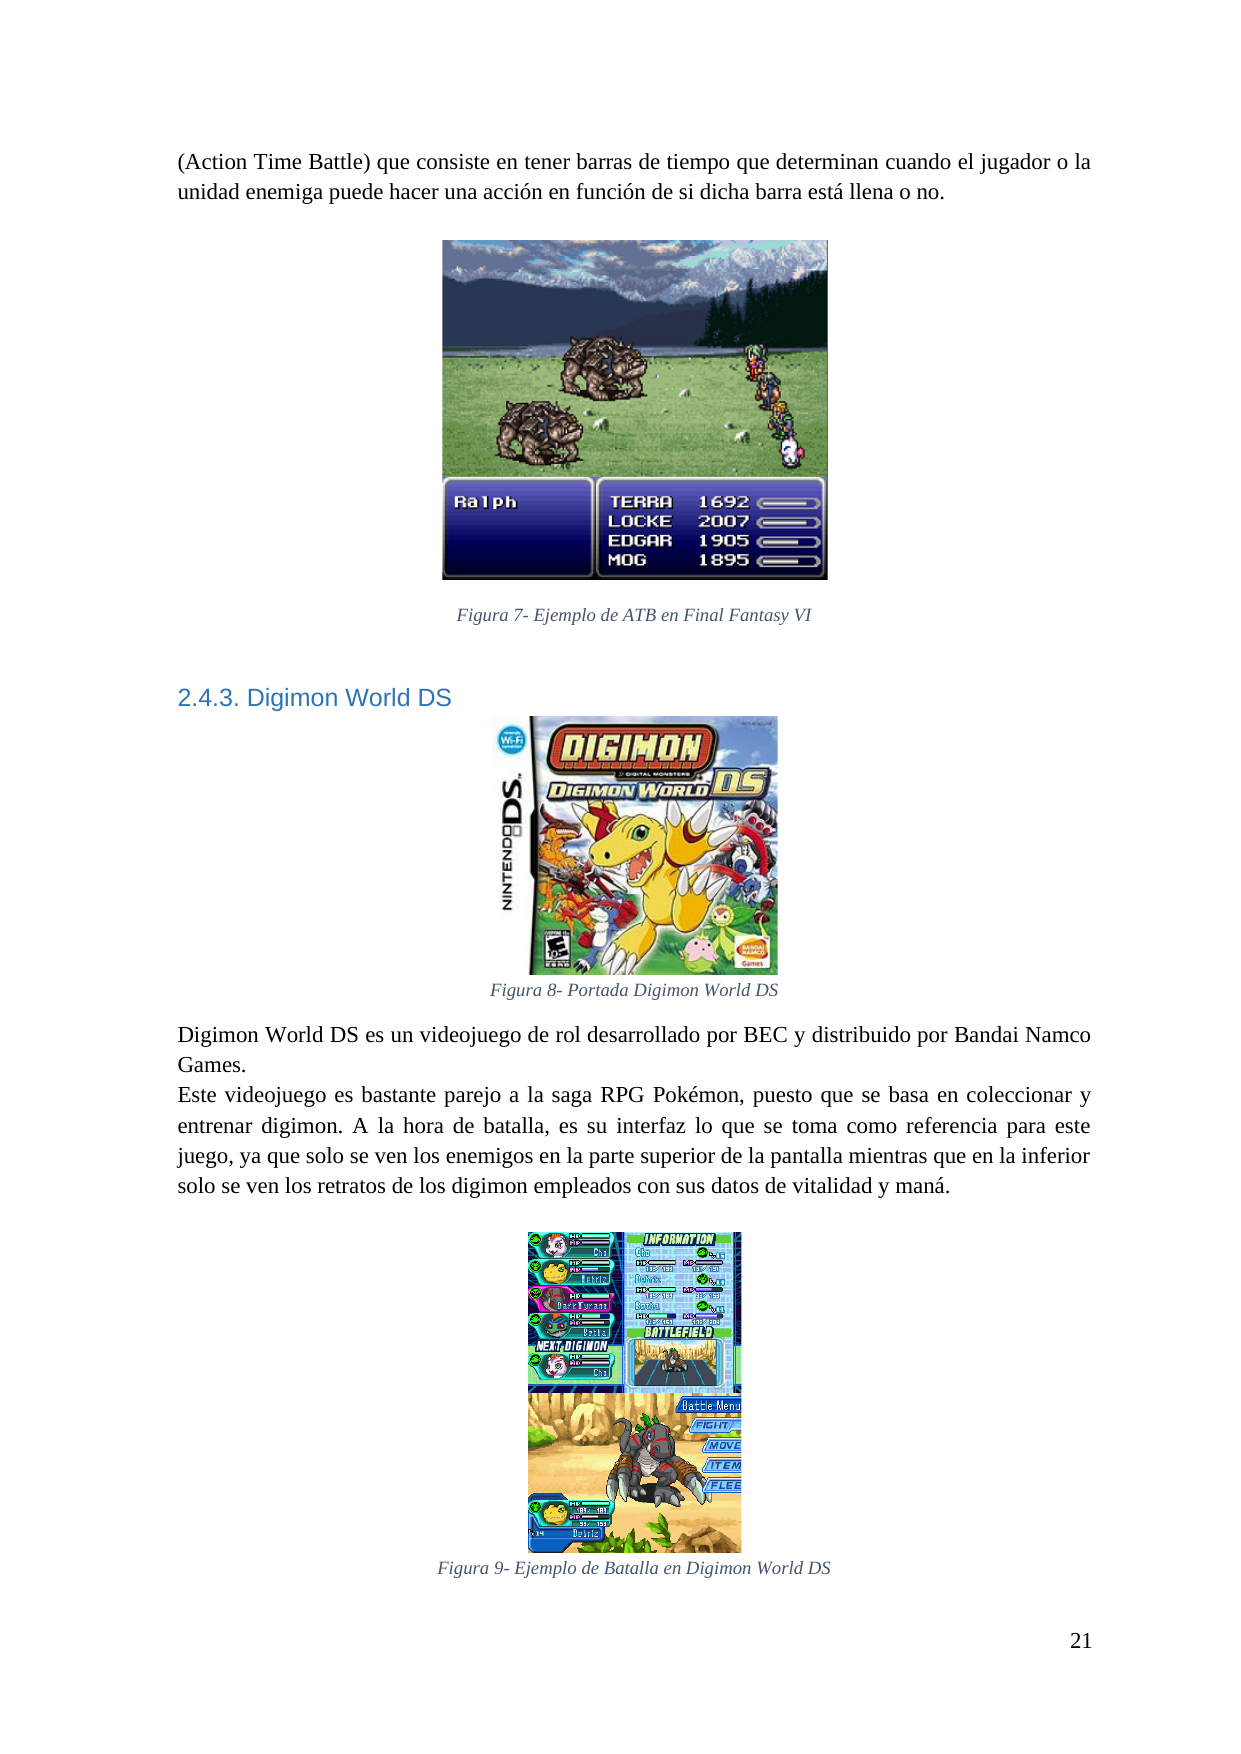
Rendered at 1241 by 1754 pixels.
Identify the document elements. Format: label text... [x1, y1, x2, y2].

subtitle 2.4.3. Digimon World DS [177, 683, 1092, 712]
text Digimon World DS es un videojuego de rol desarrollado por BEC y distribuido por Bandai Namco Games. [177, 1021, 1092, 1078]
picture [528, 1232, 742, 1553]
text Este videojuego es bastante parejo a la saga RPG Pokémon, puesto que se basa en coleccionar y entrenar digimon. A la hora de batalla, es su interfaz lo que se toma como referencia para este juego, ya que solo se ven los enemigos en la parte superior de la pantalla mientras que en la inferior solo se ven los retratos de los digimon empleados con sus datos de vitalidad y maná. [177, 1081, 1092, 1198]
picture [492, 716, 778, 975]
picture [442, 240, 828, 580]
text Figura 9- Ejemplo de Batalla en Digimon World DS [177, 1557, 1092, 1578]
text Figura 8- Portada Digimon World DS [177, 979, 1092, 1000]
text Figura 7- Ejemplo de ATB en Final Fantasy VI [177, 604, 1092, 626]
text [177, 148, 1092, 204]
